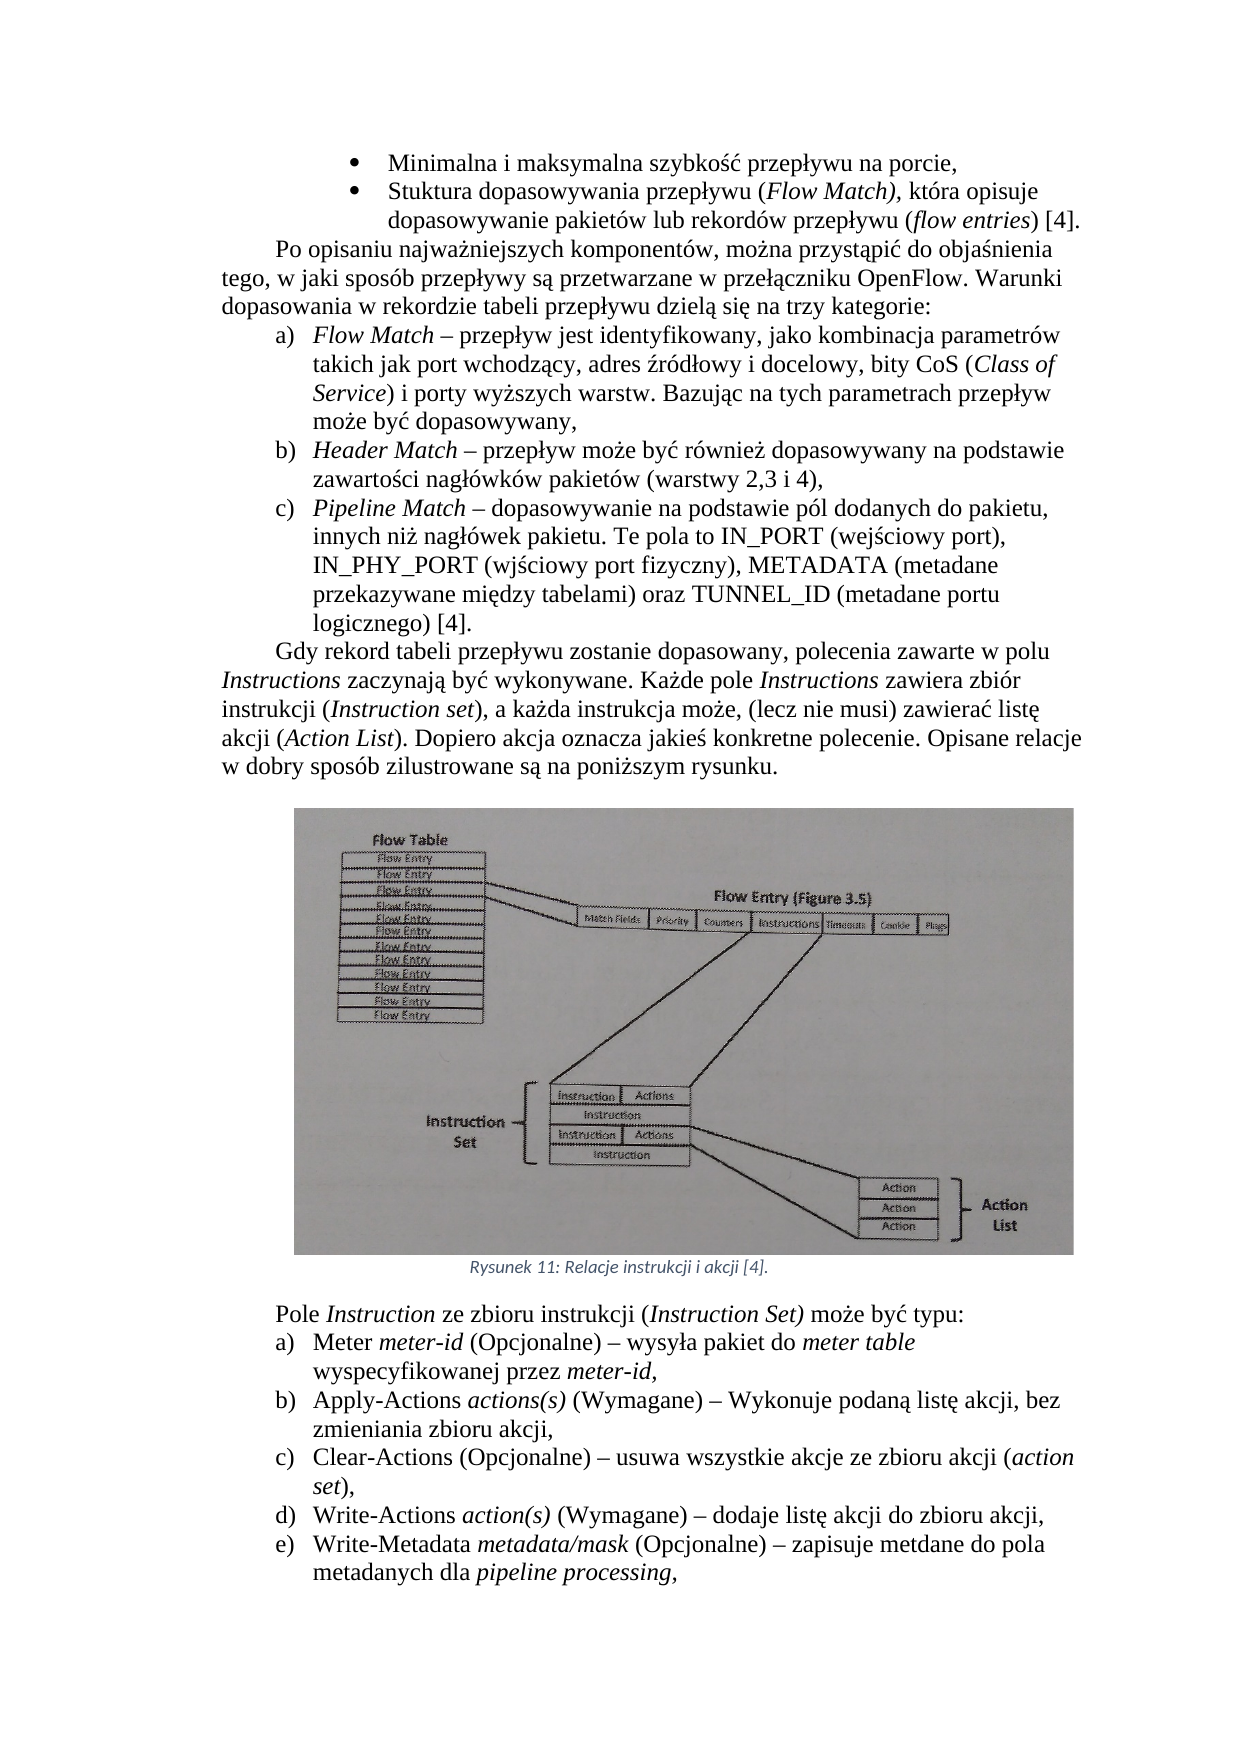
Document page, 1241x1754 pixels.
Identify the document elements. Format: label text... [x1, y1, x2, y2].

list Minimalna i maksymalna szybkość przepływu na porcie, [350, 148, 1093, 176]
list Meter meter-id (Opcjonalne) – wysyła pakiet do meter table wyspecyfikowanej przez meter-id, [275, 1327, 1093, 1385]
list Write-Actions action(s) (Wymagane) – dodaje listę akcji do zbioru akcji, [275, 1500, 1093, 1529]
list Clear-Actions (Opcjonalne) – usuwa wszystkie akcje ze zbioru akcji (action set), [275, 1442, 1093, 1500]
text Po opisaniu najważniejszych komponentów, można przystąpić do objaśnienia tego, w jaki sposób przepływy są przetwarzane w przełączniku OpenFlow. Warunki dopasowania w rekordzie tabeli przepływu dzielą się na trzy kategorie: [221, 234, 1093, 320]
text Rysunek 11: Relacje instrukcji i akcji [4]. [148, 1255, 1093, 1278]
list Pipeline Match – dopasowywanie na podstawie pól dodanych do pakietu, innych niż nagłówek pakietu. Te pola to IN_PORT (wejściowy port), IN_PHY_PORT (wjściowy port fizyczny), METADATA (metadane przekazywane między tabelami) oraz TUNNEL_ID (metadane portu logicznego) [4]. [275, 493, 1093, 636]
list Write-Metadata metadata/mask (Opcjonalne) – zapisuje metdane do pola metadanych dla pipeline processing, [275, 1529, 1093, 1586]
list Apply-Actions actions(s) (Wymagane) – Wykonuje podaną listę akcji, bez zmieniania zbioru akcji, [275, 1385, 1093, 1442]
list Header Match – przepływ może być również dopasowywany na podstawie zawartości nagłówków pakietów (warstwy 2,3 i 4), [275, 435, 1093, 493]
picture [294, 808, 1074, 1255]
list Stuktura dopasowywania przepływu (Flow Match), która opisuje dopasowywanie pakietów lub rekordów przepływu (flow entries) [4]. [350, 176, 1093, 234]
text Pole Instruction ze zbioru instrukcji (Instruction Set) może być typu: [201, 1299, 1093, 1327]
text Gdy rekord tabeli przepływu zostanie dopasowany, polecenia zawarte w polu Instructions zaczynają być wykonywane. Każde pole Instructions zawiera zbiór instrukcji (Instruction set), a każda instrukcja może, (lecz nie musi) zawierać listę akcji (Action List). Dopiero akcja oznacza jakieś konkretne polecenie. Opisane relacje w dobry sposób zilustrowane są na poniższym rysunku. [221, 636, 1093, 780]
list Flow Match – przepływ jest identyfikowany, jako kombinacja parametrów takich jak port wchodzący, adres źródłowy i docelowy, bity CoS (Class of Service) i porty wyższych warstw. Bazując na tych parametrach przepływ może być dopasowywany, [275, 320, 1093, 435]
